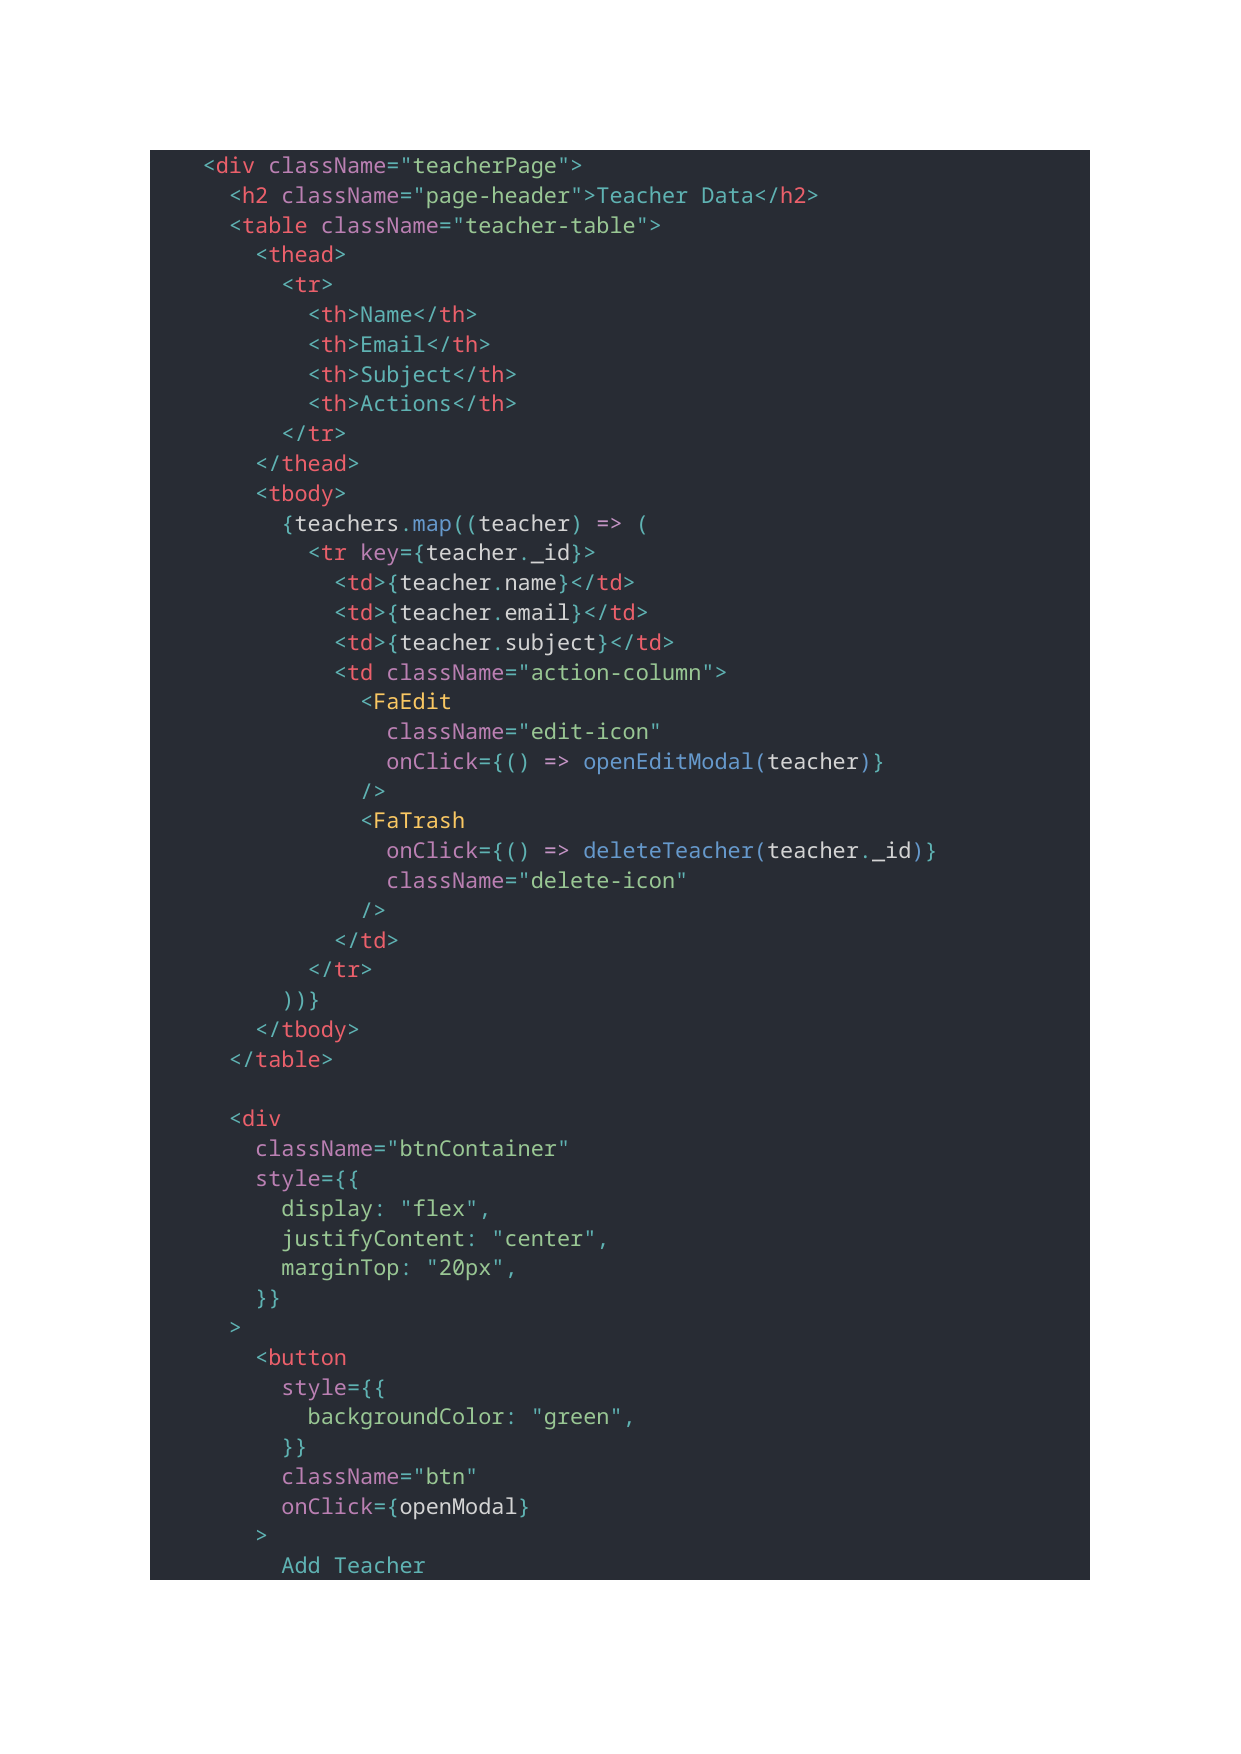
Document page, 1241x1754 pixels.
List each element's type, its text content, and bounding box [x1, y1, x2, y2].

text <th>Email</th> [150, 329, 1090, 358]
text onClick={() => deleteTeacher(teacher._id)} [150, 835, 1090, 865]
text </table> [150, 1044, 1090, 1073]
text <td>{teacher.name}</td> [150, 567, 1090, 597]
text <td>{teacher.email}</td> [150, 597, 1090, 627]
text onClick={openModal} [150, 1491, 1090, 1520]
text /> [150, 895, 1090, 924]
text > [150, 1312, 1090, 1342]
text <h2 className="page-header">Teacher Data</h2> [150, 180, 1090, 209]
text }} [150, 1431, 1090, 1461]
text <FaEdit [150, 686, 1090, 716]
text <div className="teacherPage"> [150, 150, 1090, 180]
text <button [150, 1342, 1090, 1371]
text <td>{teacher.subject}</td> [150, 627, 1090, 656]
text className="btnContainer" [150, 1133, 1090, 1163]
text className="btn" [150, 1461, 1090, 1491]
text display: "flex", [150, 1193, 1090, 1222]
text <tbody> [150, 478, 1090, 507]
text </tr> [150, 418, 1090, 448]
text <tr> [150, 269, 1090, 299]
text > [150, 1520, 1090, 1550]
text <th>Subject</th> [150, 358, 1090, 388]
text className="delete-icon" [150, 865, 1090, 895]
text ))} [150, 984, 1090, 1014]
text marginTop: "20px", [150, 1252, 1090, 1282]
text backgroundColor: "green", [150, 1401, 1090, 1431]
text {teachers.map((teacher) => ( [150, 507, 1090, 537]
text justifyContent: "center", [150, 1222, 1090, 1252]
text </td> [150, 924, 1090, 954]
text <tr key={teacher._id}> [150, 537, 1090, 567]
text Add Teacher [150, 1550, 1090, 1580]
text style={{ [150, 1371, 1090, 1401]
text <th>Name</th> [150, 299, 1090, 329]
text /> [150, 776, 1090, 805]
text style={{ [150, 1163, 1090, 1193]
text </tr> [150, 954, 1090, 984]
text onClick={() => openEditModal(teacher)} [150, 746, 1090, 776]
text </thead> [150, 448, 1090, 478]
text </tbody> [150, 1014, 1090, 1044]
text <table className="teacher-table"> [150, 209, 1090, 239]
text <thead> [150, 239, 1090, 269]
text <td className="action-column"> [150, 656, 1090, 686]
text }} [150, 1282, 1090, 1312]
text <div [150, 1103, 1090, 1133]
text <th>Actions</th> [150, 388, 1090, 418]
text <FaTrash [150, 805, 1090, 835]
text className="edit-icon" [150, 716, 1090, 746]
